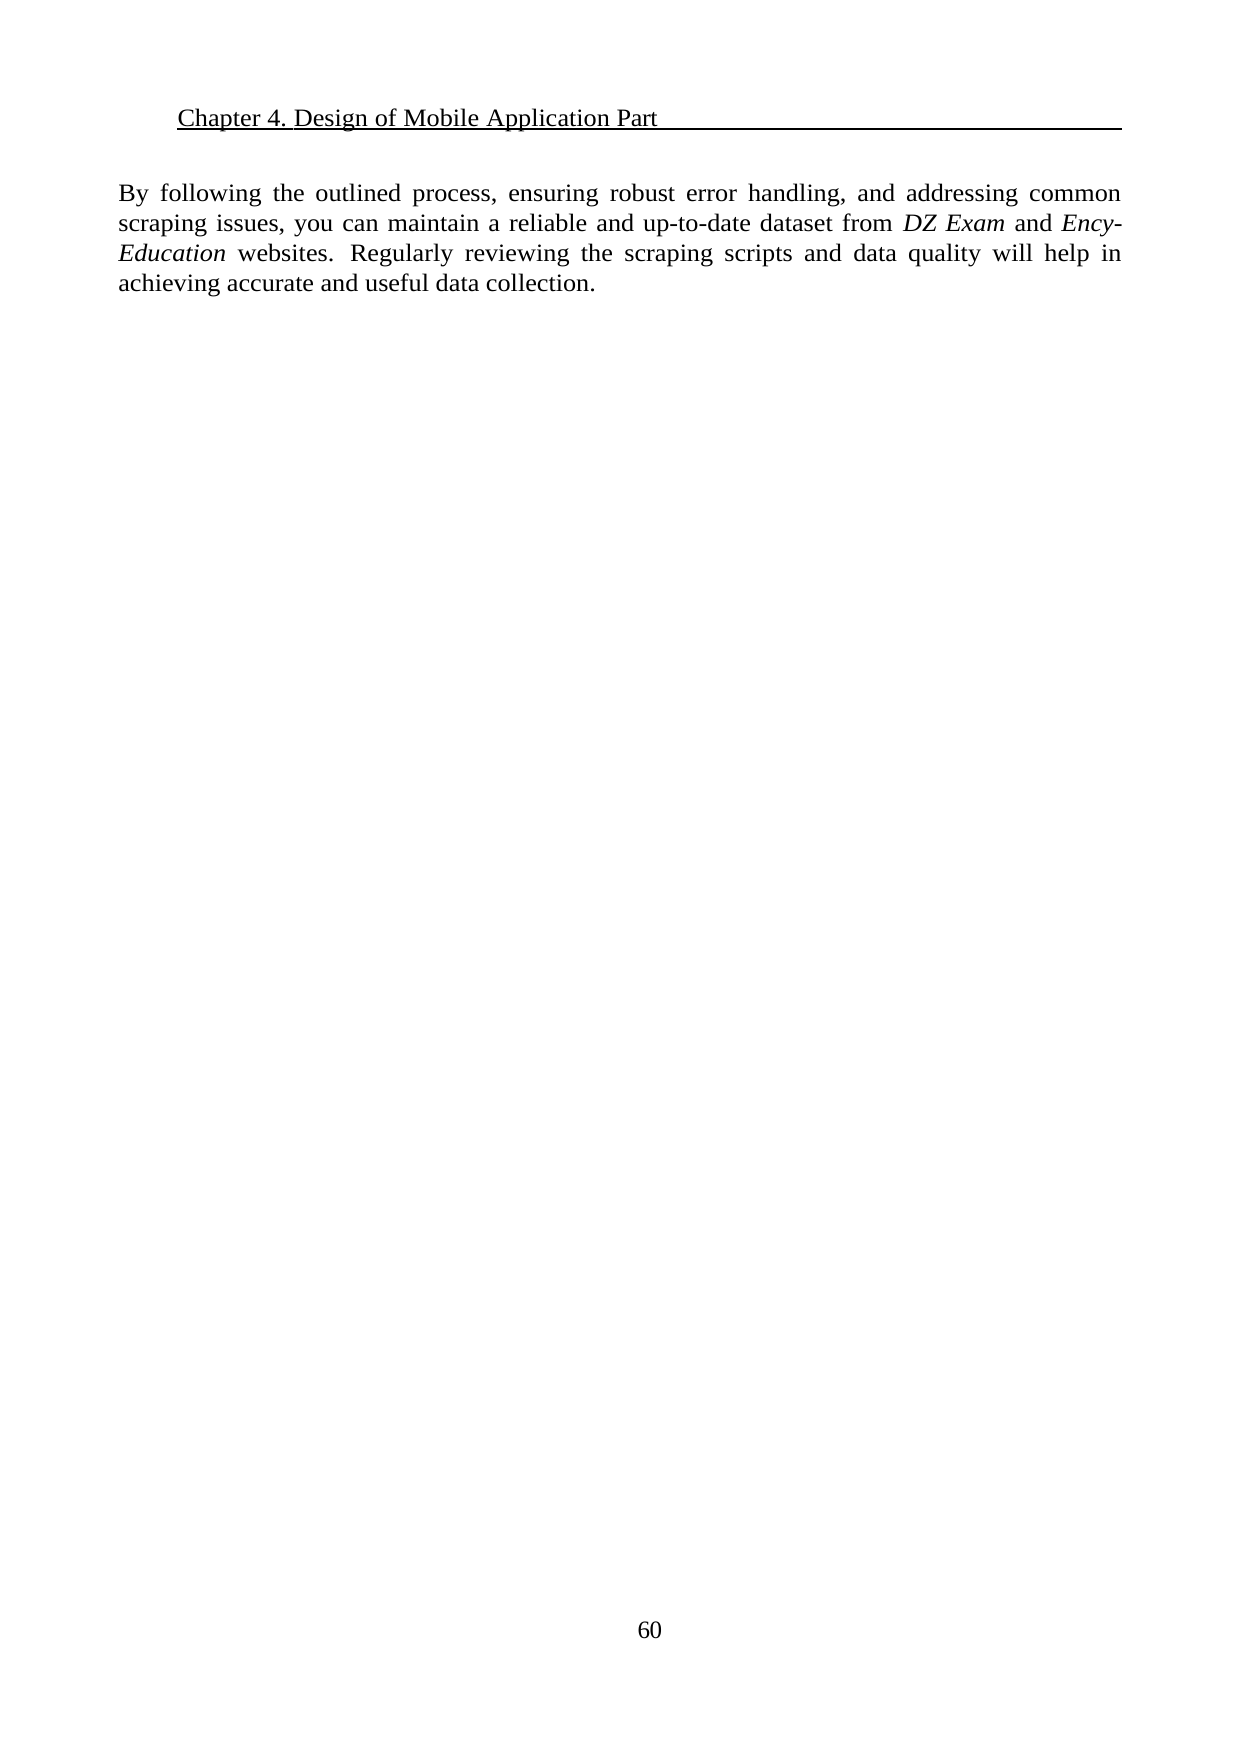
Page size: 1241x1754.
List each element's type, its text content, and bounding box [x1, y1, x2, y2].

text By following the outlined process, ensuring robust error handling, and addressing common scraping issues, you can maintain a reliable and up-to-date dataset from DZ Exam and Ency- Education websites. Regularly reviewing the scraping scripts and data quality will help in achieving accurate and useful data collection. [118, 178, 1122, 297]
